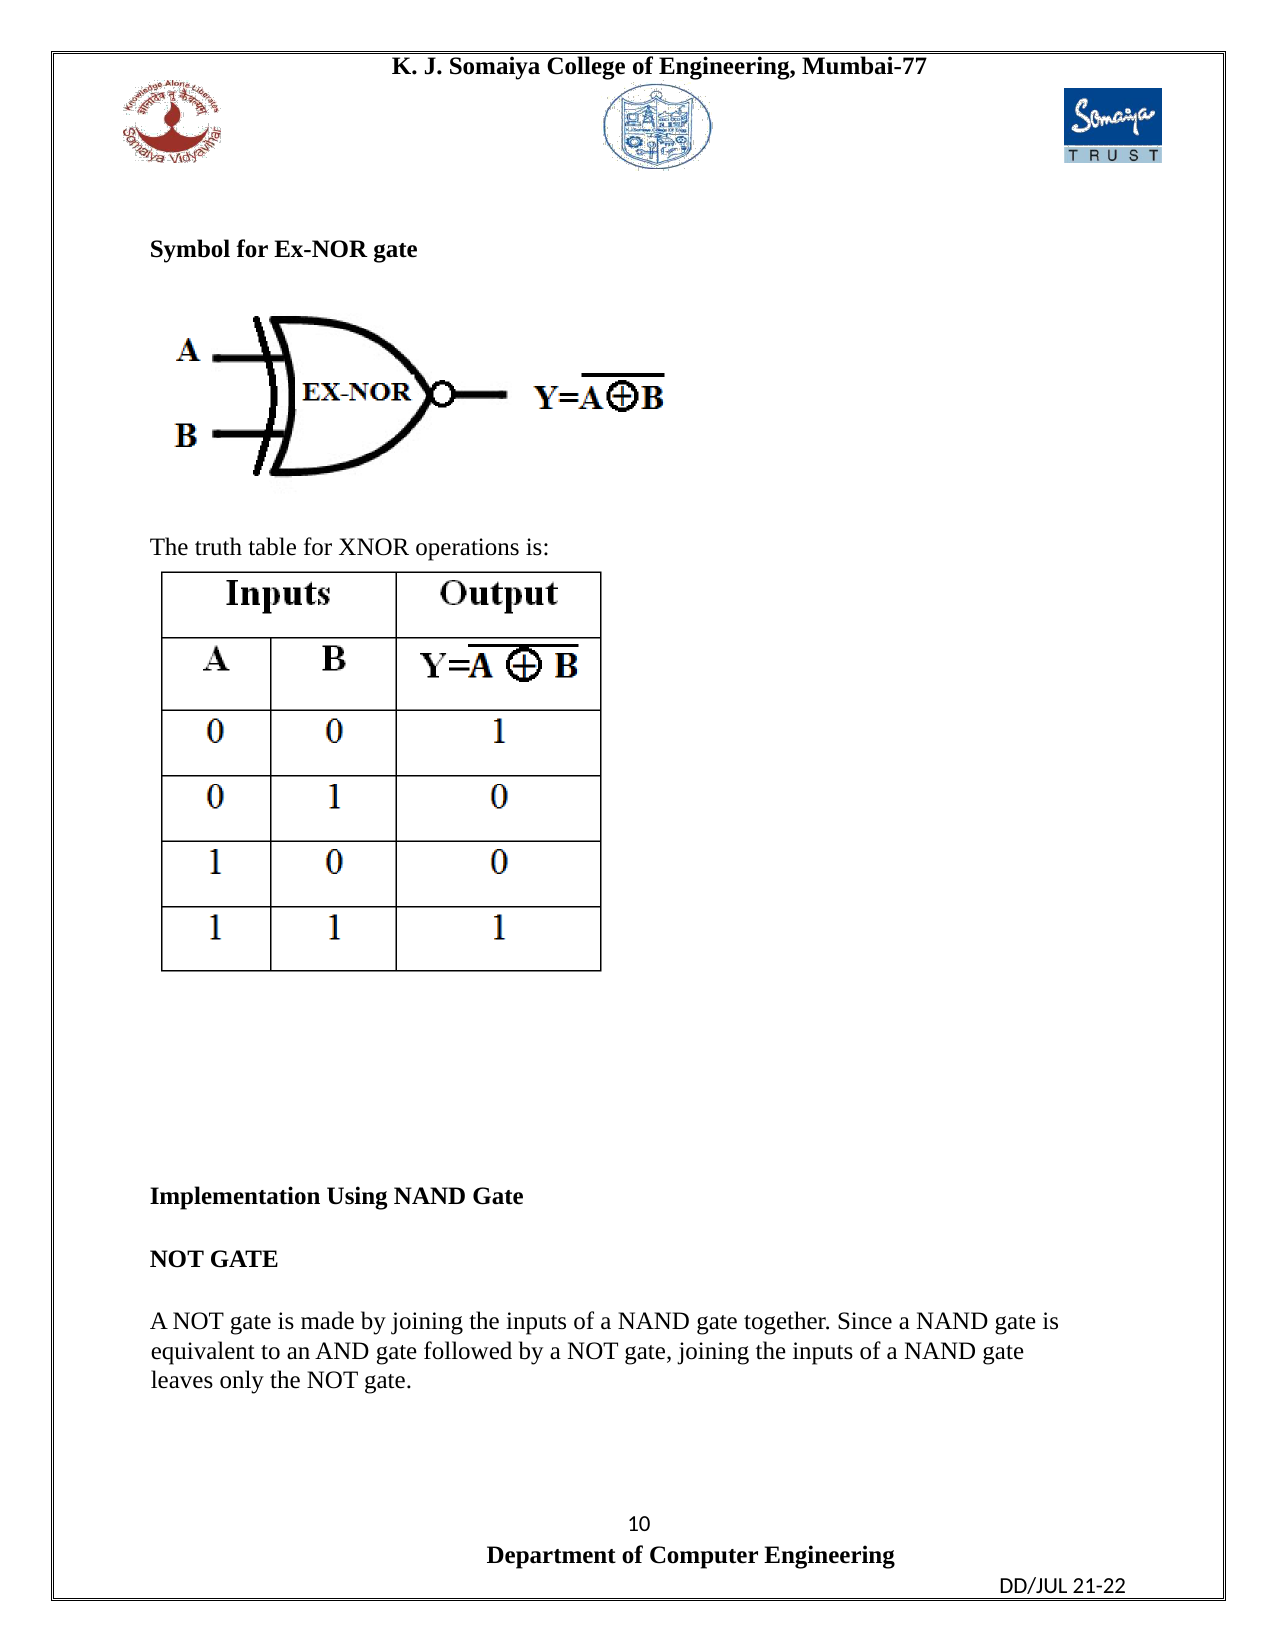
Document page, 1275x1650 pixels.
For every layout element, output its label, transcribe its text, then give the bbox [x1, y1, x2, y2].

picture [1064, 88, 1162, 163]
text The truth table for XNOR operations is: [149, 532, 1128, 561]
text Implementation Using NAND Gate [149, 1181, 1182, 1210]
picture [123, 80, 221, 163]
picture [152, 563, 615, 989]
subtitle Symbol for Ex-NOR gate [149, 234, 1182, 263]
picture [156, 296, 671, 499]
subtitle NOT GATE [149, 1244, 1182, 1272]
picture [601, 80, 719, 171]
text A NOT gate is made by joining the inputs of a NAND gate together. Since a NAND gate is equivalent to an AND gate followed by a NOT gate, joining the inputs of a NAND gate leaves only the NOT gate. [149, 1306, 1064, 1394]
